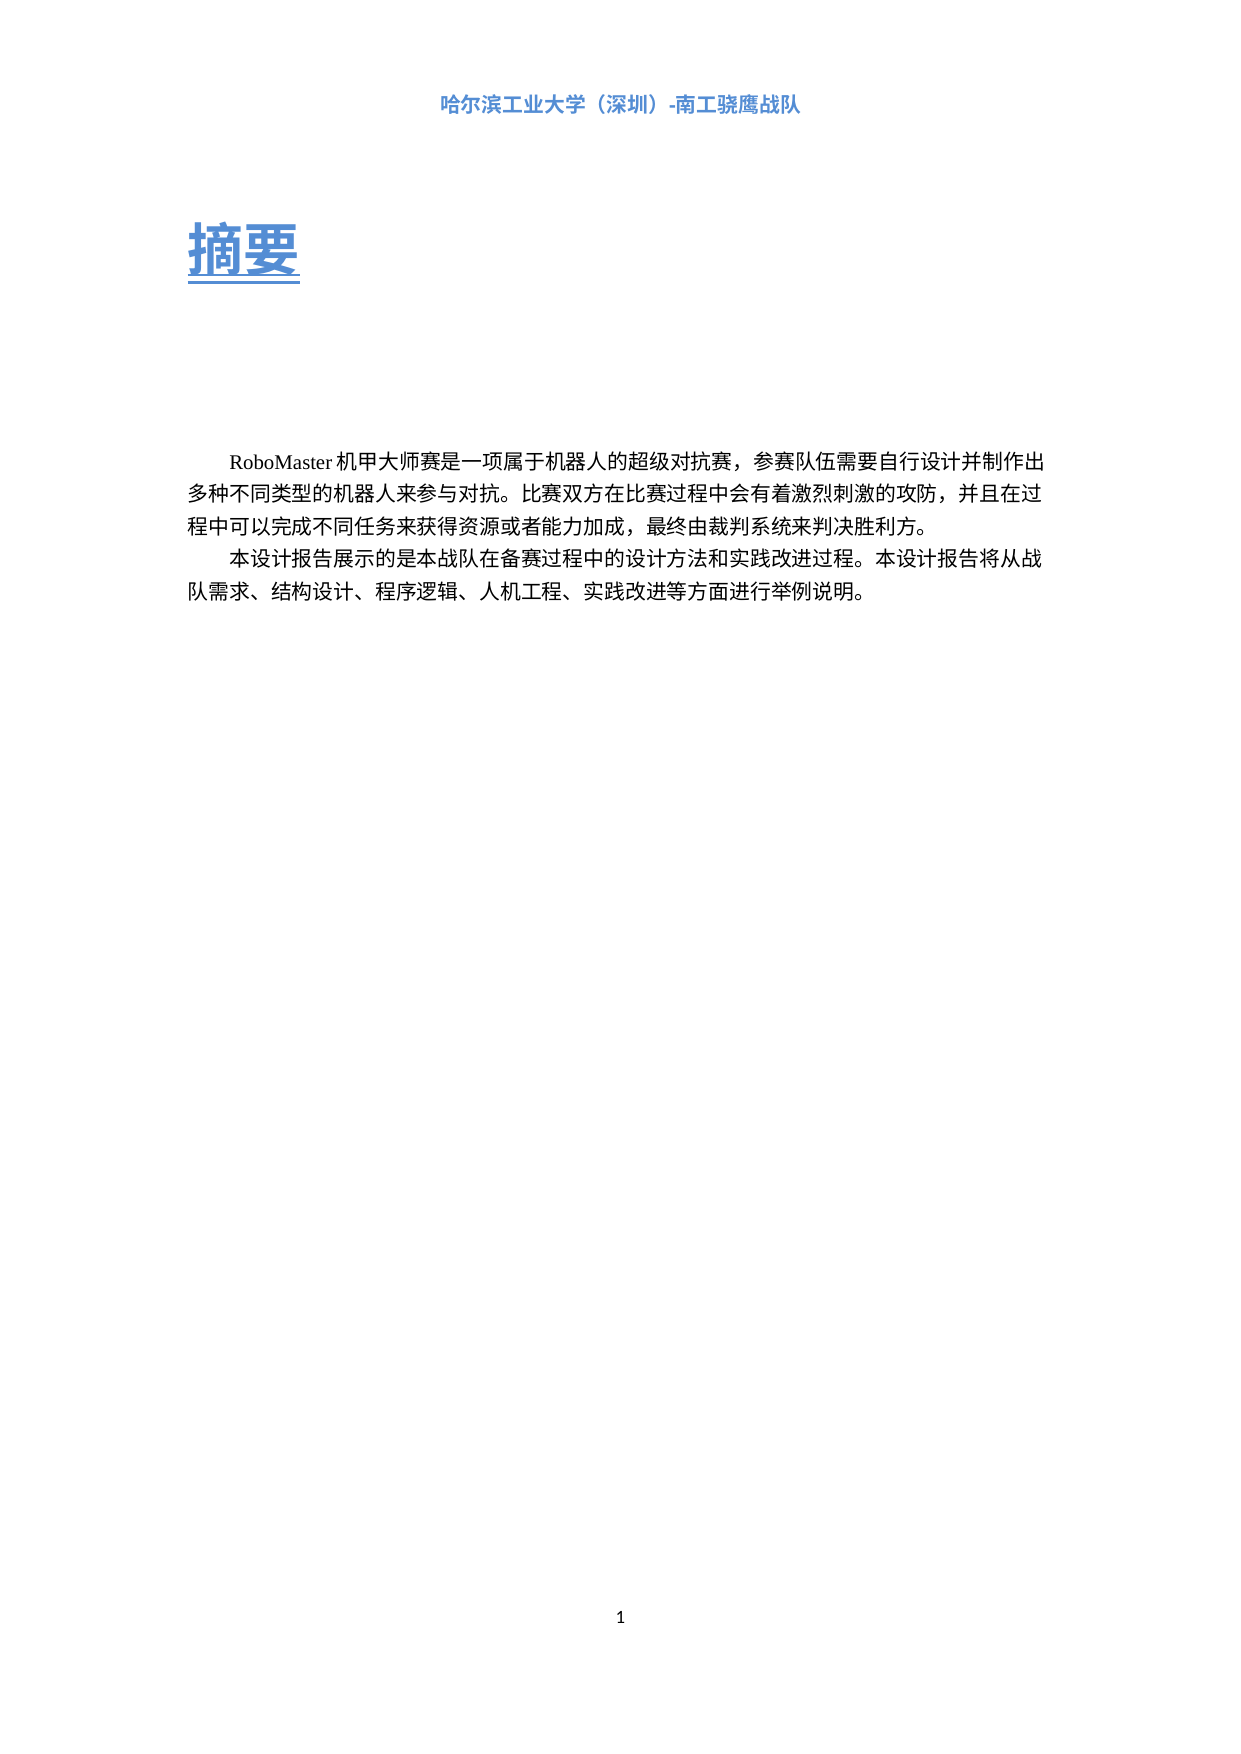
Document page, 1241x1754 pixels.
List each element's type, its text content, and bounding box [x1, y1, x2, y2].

subtitle 摘要 [187, 197, 1053, 295]
text RoboMaster机甲大师赛是一项属于机器人的超级对抗赛，参赛队伍需要自行设计并制作出多种不同类型的机器人来参与对抗。比赛双方在比赛过程中会有着激烈刺激的攻防，并且在过程中可以完成不同任务来获得资源或者能力加成，最终由裁判系统来判决胜利方。 [187, 444, 1053, 542]
text 本设计报告展示的是本战队在备赛过程中的设计方法和实践改进过程。本设计报告将从战队需求、结构设计、程序逻辑、人机工程、实践改进等方面进行举例说明。 [187, 542, 1053, 607]
